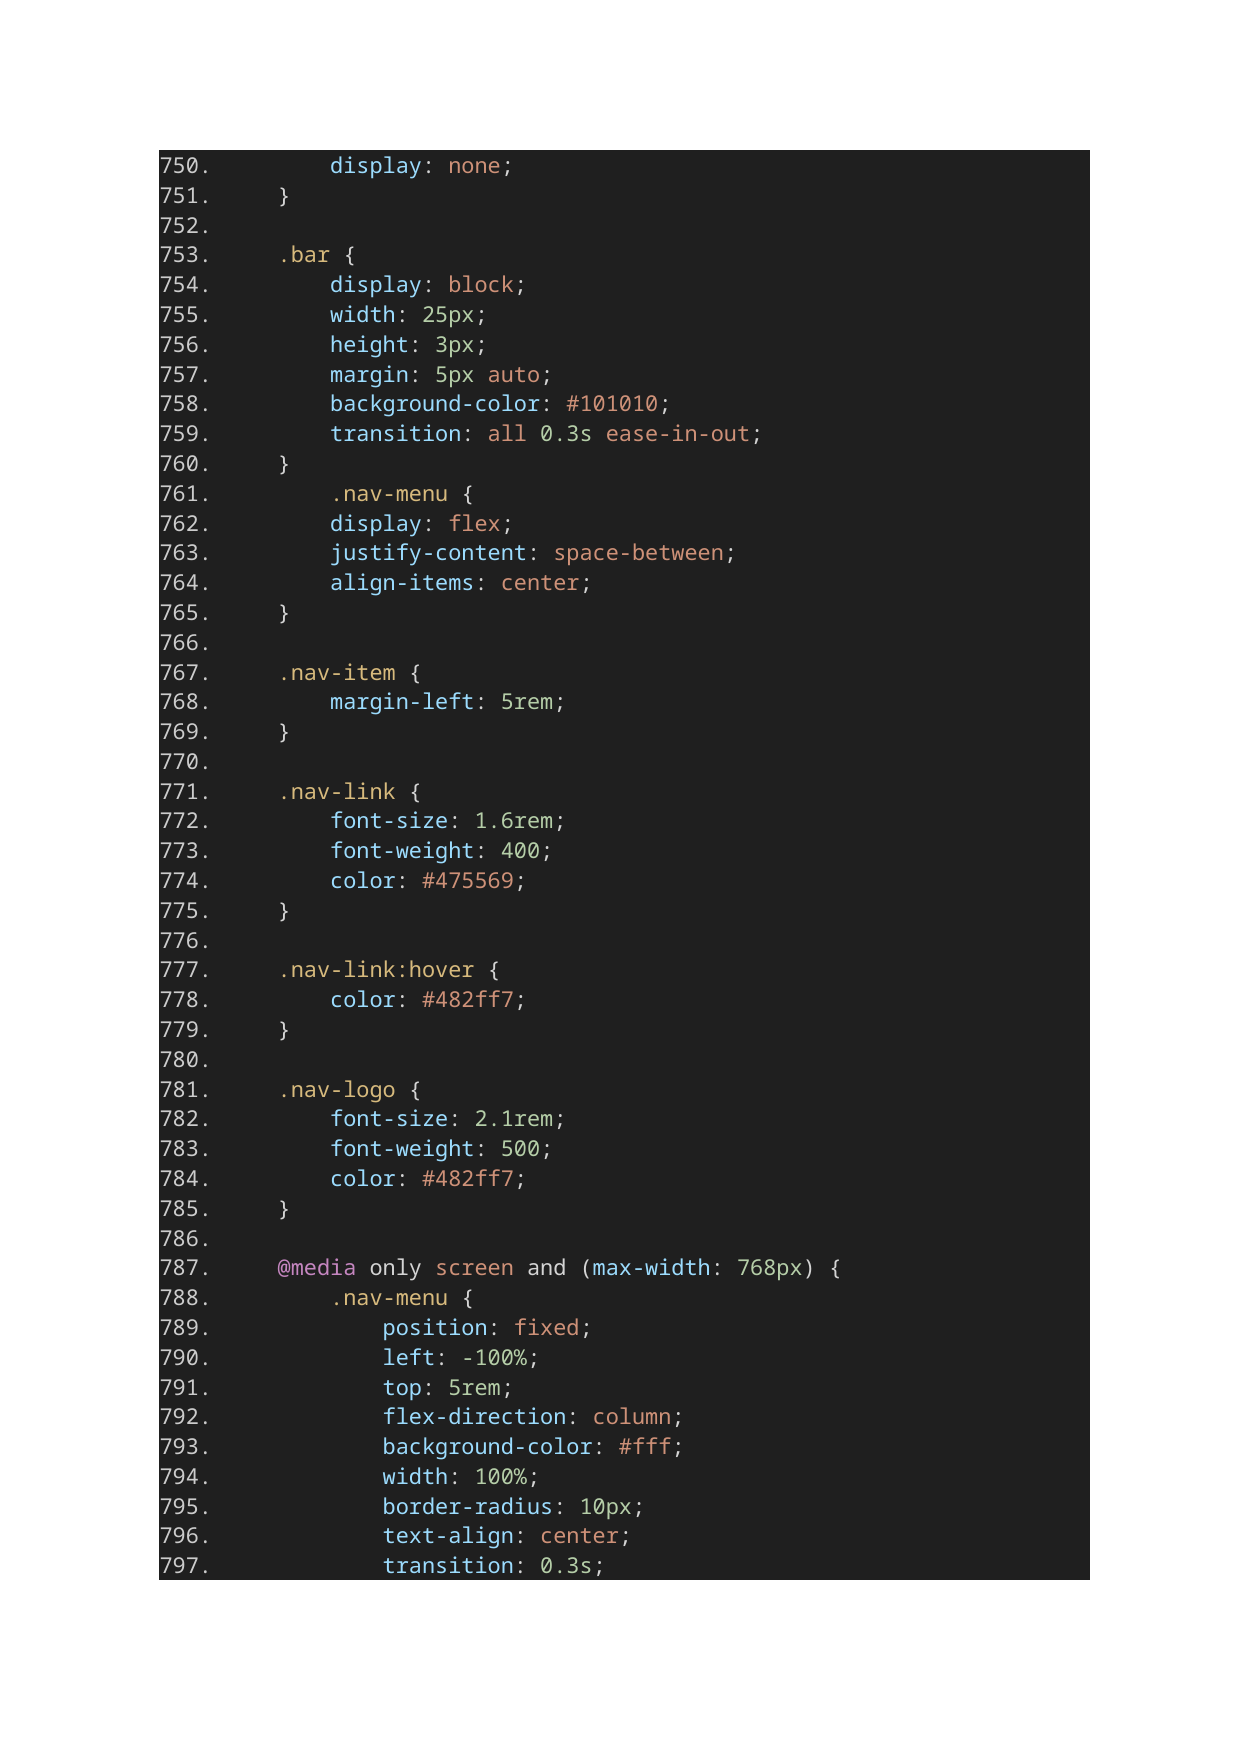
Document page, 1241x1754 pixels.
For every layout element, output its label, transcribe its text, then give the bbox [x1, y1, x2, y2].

list color: #475569; [159, 865, 1090, 895]
list flex-direction: column; [159, 1401, 1090, 1431]
list left: -100%; [159, 1342, 1090, 1371]
list font-size: 1.6rem; [159, 805, 1090, 835]
list .nav-link { [159, 776, 1090, 805]
list background-color: #fff; [159, 1431, 1090, 1461]
list background-color: #101010; [159, 388, 1090, 418]
list align-items: center; [159, 567, 1090, 597]
list margin-left: 5rem; [159, 686, 1090, 716]
list font-size: 2.1rem; [159, 1103, 1090, 1133]
list .bar { [159, 239, 1090, 269]
list text-align: center; [159, 1520, 1090, 1550]
list color: #482ff7; [159, 984, 1090, 1014]
list display: block; [159, 269, 1090, 299]
list font-weight: 400; [159, 835, 1090, 865]
list margin: 5px auto; [159, 358, 1090, 388]
list display: none; [159, 150, 1090, 180]
list top: 5rem; [159, 1371, 1090, 1401]
list } [159, 1193, 1090, 1222]
list } [159, 895, 1090, 924]
list font-weight: 500; [159, 1133, 1090, 1163]
list position: fixed; [159, 1312, 1090, 1342]
list transition: all 0.3s ease-in-out; [159, 418, 1090, 448]
list transition: 0.3s; [159, 1550, 1090, 1580]
list width: 100%; [159, 1461, 1090, 1491]
list display: flex; [159, 507, 1090, 537]
list @media only screen and (max-width: 768px) { [159, 1252, 1090, 1282]
list } [159, 448, 1090, 478]
list .nav-menu { [159, 1282, 1090, 1312]
list height: 3px; [159, 329, 1090, 358]
list width: 25px; [159, 299, 1090, 329]
list } [159, 180, 1090, 209]
list } [159, 716, 1090, 746]
list border-radius: 10px; [159, 1491, 1090, 1520]
list .nav-menu { [159, 478, 1090, 507]
list justify-content: space-between; [159, 537, 1090, 567]
list } [159, 597, 1090, 627]
list .nav-item { [159, 656, 1090, 686]
list color: #482ff7; [159, 1163, 1090, 1193]
list .nav-link:hover { [159, 954, 1090, 984]
list } [159, 1014, 1090, 1044]
list .nav-logo { [159, 1073, 1090, 1103]
